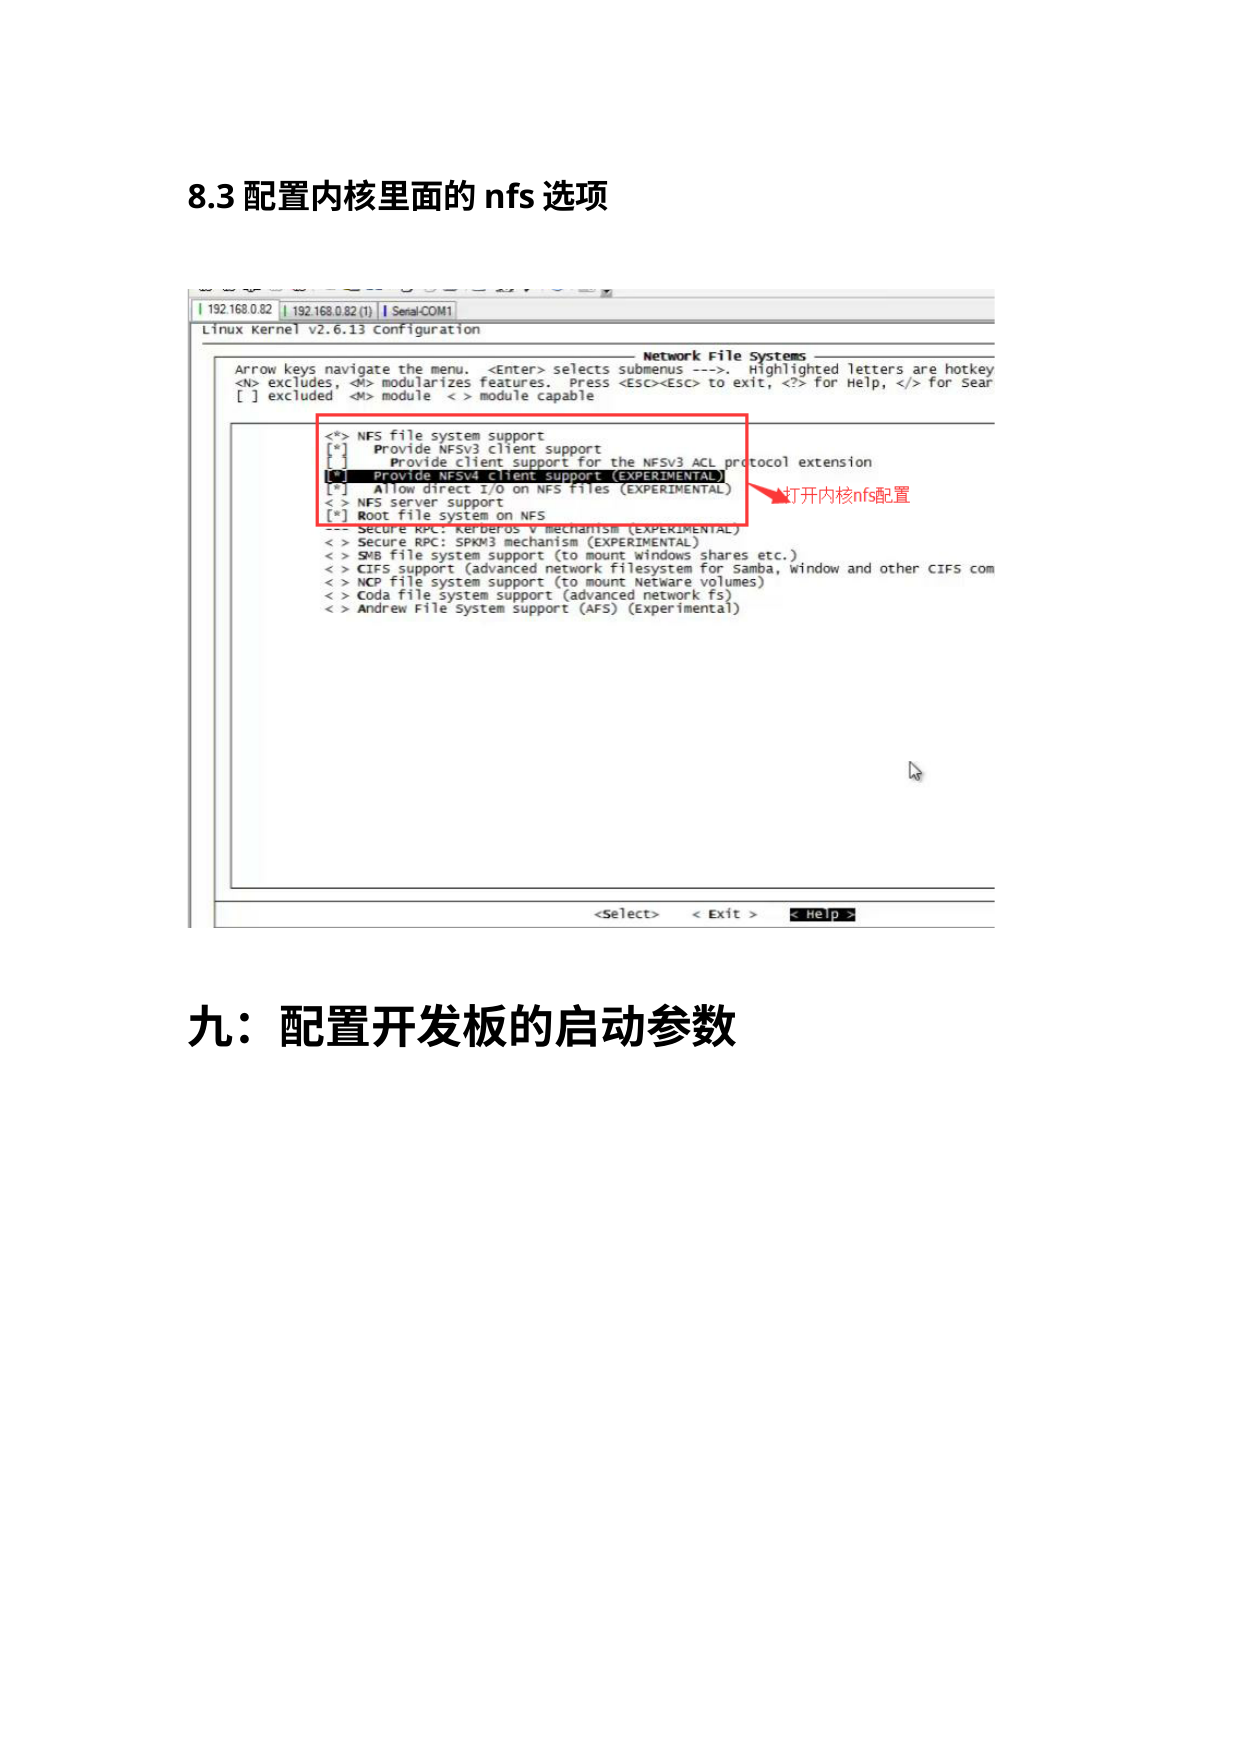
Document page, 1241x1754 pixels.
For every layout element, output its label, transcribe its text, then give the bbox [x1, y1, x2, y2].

picture [187, 289, 995, 928]
subtitle 8.3 配置内核里面的nfs选项 [187, 162, 1053, 227]
subtitle 九：配置开发板的启动参数 [187, 975, 1053, 1072]
